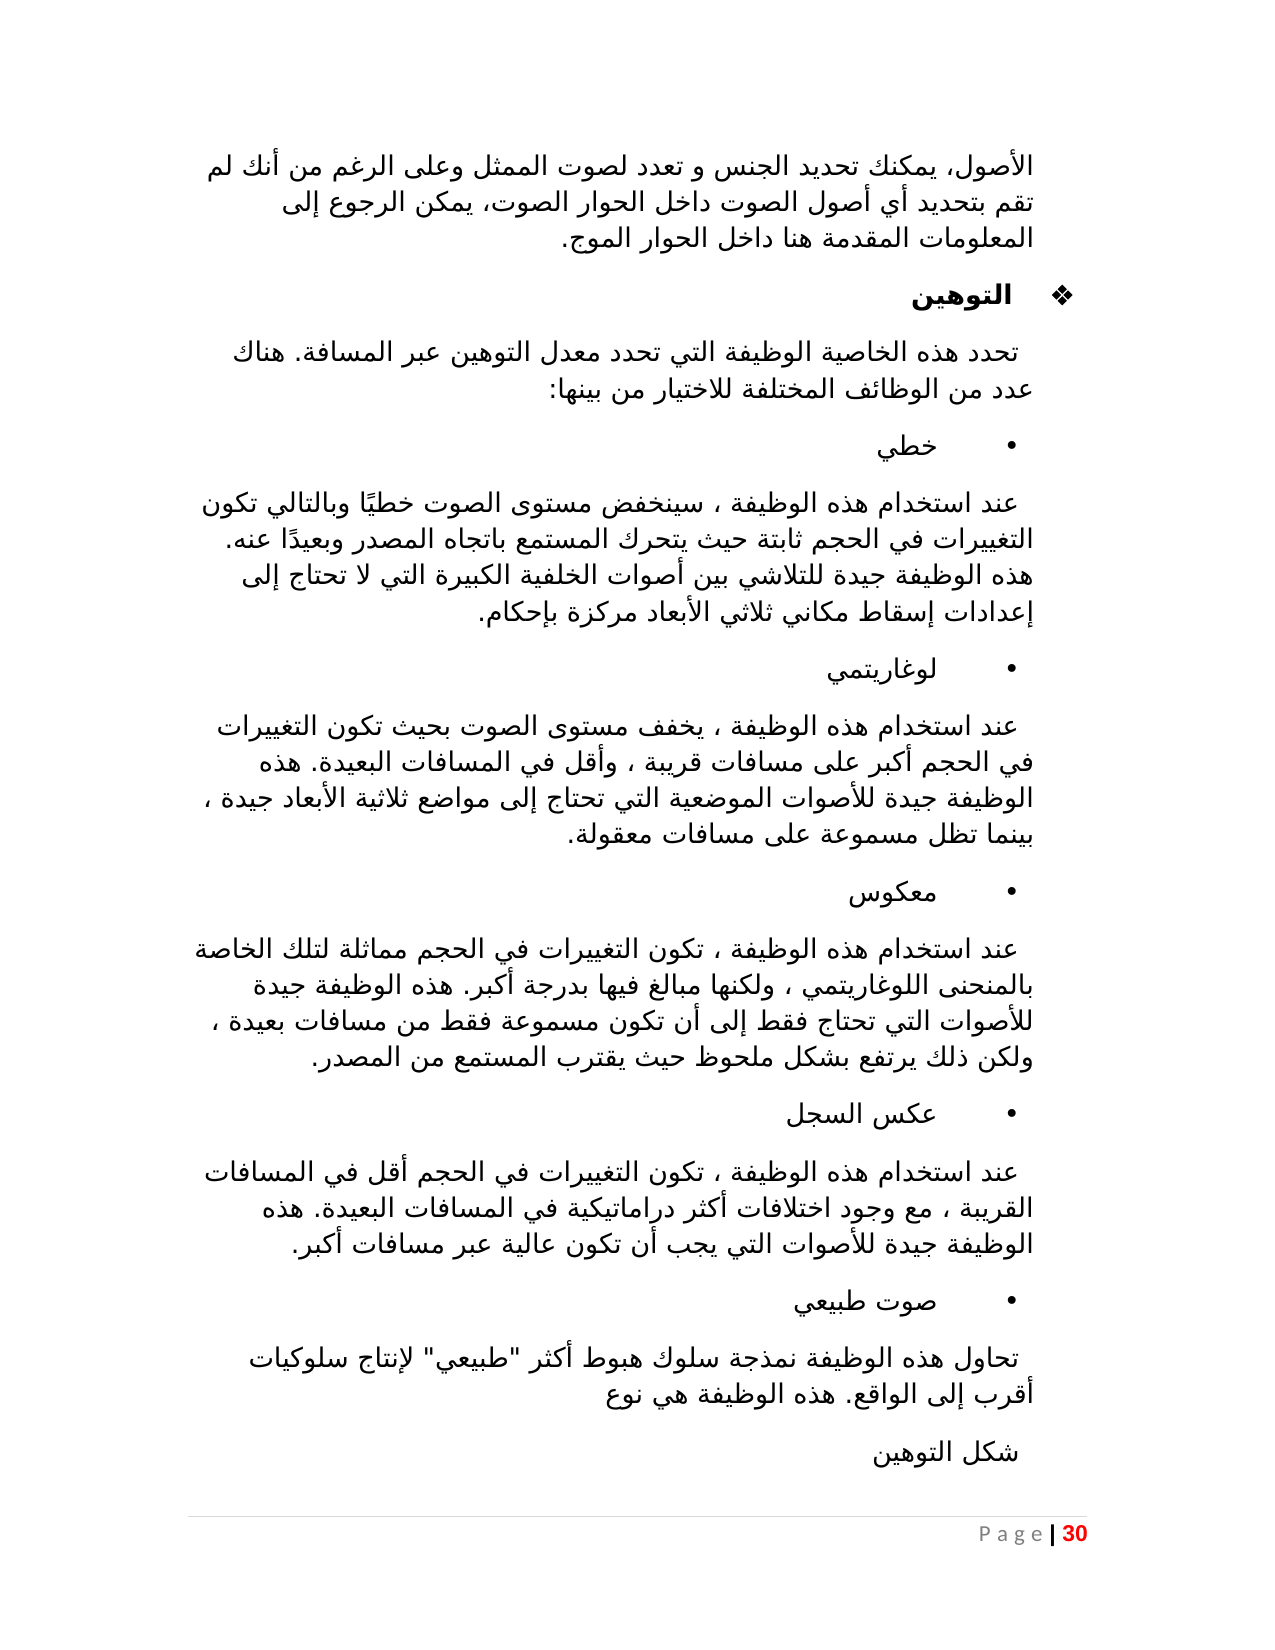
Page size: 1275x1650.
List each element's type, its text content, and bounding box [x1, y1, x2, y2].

text تحدد هذه الخاصية الوظيفة التي تحدد معدل التوهين عبر المسافة. هناك عدد من الوظائف المختلفة للاختيار من بينها: [187, 337, 1034, 404]
text شكل التوهين [187, 1436, 1034, 1467]
text عند استخدام هذه الوظيفة ، تكون التغييرات في الحجم أقل في المسافات القريبة ، مع وجود اختلافات أكثر دراماتيكية في المسافات البعيدة. هذه الوظيفة جيدة للأصوات التي يجب أن تكون عالية عبر مسافات أكبر. [187, 1156, 1034, 1260]
text عند استخدام هذه الوظيفة ، سينخفض مستوى الصوت خطيًا وبالتالي تكون التغييرات في الحجم ثابتة حيث يتحرك المستمع باتجاه المصدر وبعيدًا عنه. هذه الوظيفة جيدة للتلاشي بين أصوات الخلفية الكبيرة التي لا تحتاج إلى إعدادات إسقاط مكاني ثلاثي الأبعاد مركزة بإحكام. [187, 487, 1034, 627]
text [187, 150, 1034, 254]
text • لوغاريتمي [187, 653, 1034, 684]
text • صوت طبيعي [187, 1285, 1034, 1317]
list التوهين [187, 279, 1050, 311]
text • خطي [187, 430, 1034, 462]
text تحاول هذه الوظيفة نمذجة سلوك هبوط أكثر "طبيعي" لإنتاج سلوكيات أقرب إلى الواقع. هذه الوظيفة هي نوع [187, 1342, 1034, 1410]
text • معكوس [187, 876, 1034, 907]
text عند استخدام هذه الوظيفة ، يخفف مستوى الصوت بحيث تكون التغييرات في الحجم أكبر على مسافات قريبة ، وأقل في المسافات البعيدة. هذه الوظيفة جيدة للأصوات الموضعية التي تحتاج إلى مواضع ثلاثية الأبعاد جيدة ، بينما تظل مسموعة على مسافات معقولة. [187, 710, 1034, 850]
text عند استخدام هذه الوظيفة ، تكون التغييرات في الحجم مماثلة لتلك الخاصة بالمنحنى اللوغاريتمي ، ولكنها مبالغ فيها بدرجة أكبر. هذه الوظيفة جيدة للأصوات التي تحتاج فقط إلى أن تكون مسموعة فقط من مسافات بعيدة ، ولكن ذلك يرتفع بشكل ملحوظ حيث يقترب المستمع من المصدر. [187, 933, 1034, 1073]
text • عكس السجل [187, 1099, 1034, 1130]
